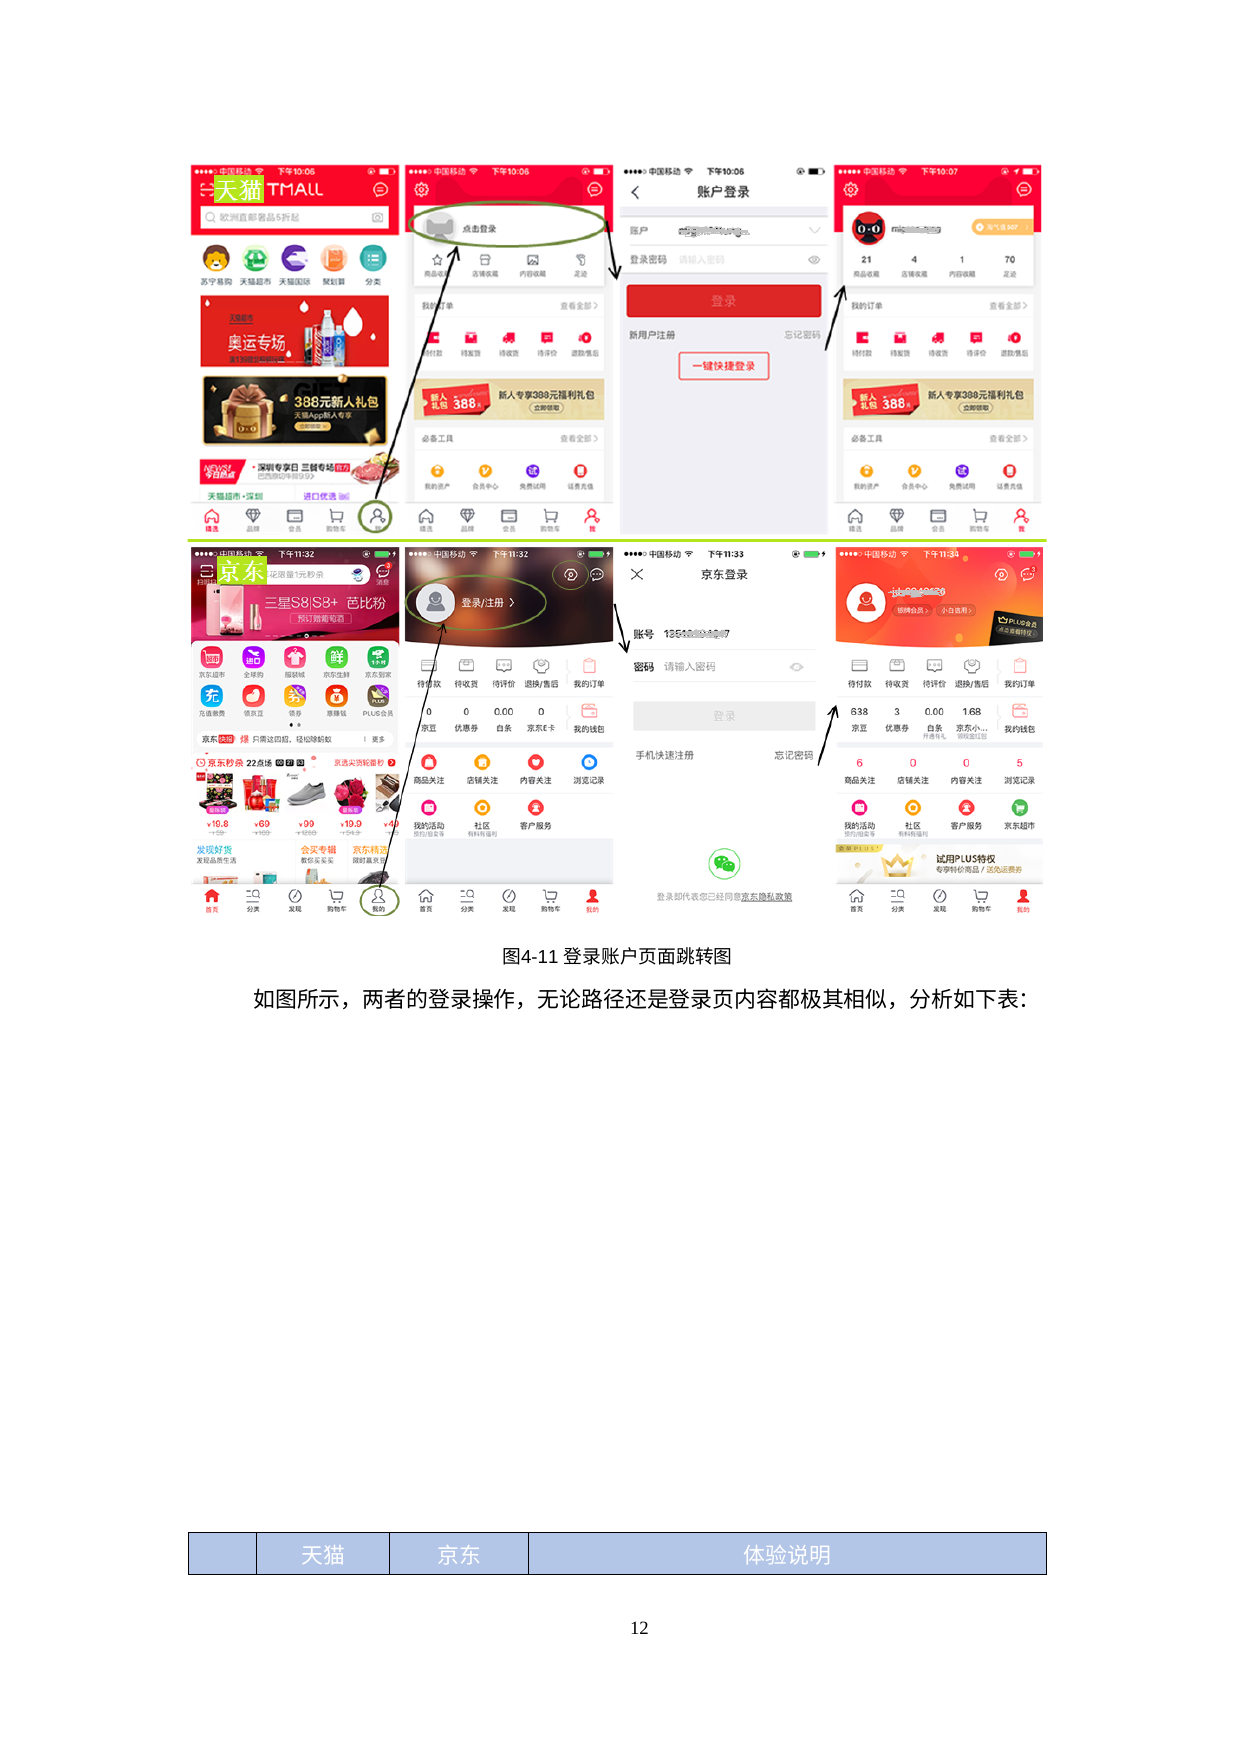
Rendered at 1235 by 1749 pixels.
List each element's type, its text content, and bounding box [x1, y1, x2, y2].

table_header 体验说明 [529, 1533, 1046, 1574]
picture [187, 161, 1047, 916]
text 如图所示，两者的登录操作，无论路径还是登录页内容都极其相似，分析如下表： [187, 982, 1047, 1014]
table_header 天猫 [257, 1533, 389, 1574]
table_header [189, 1533, 256, 1574]
table_header 京东 [390, 1533, 528, 1574]
